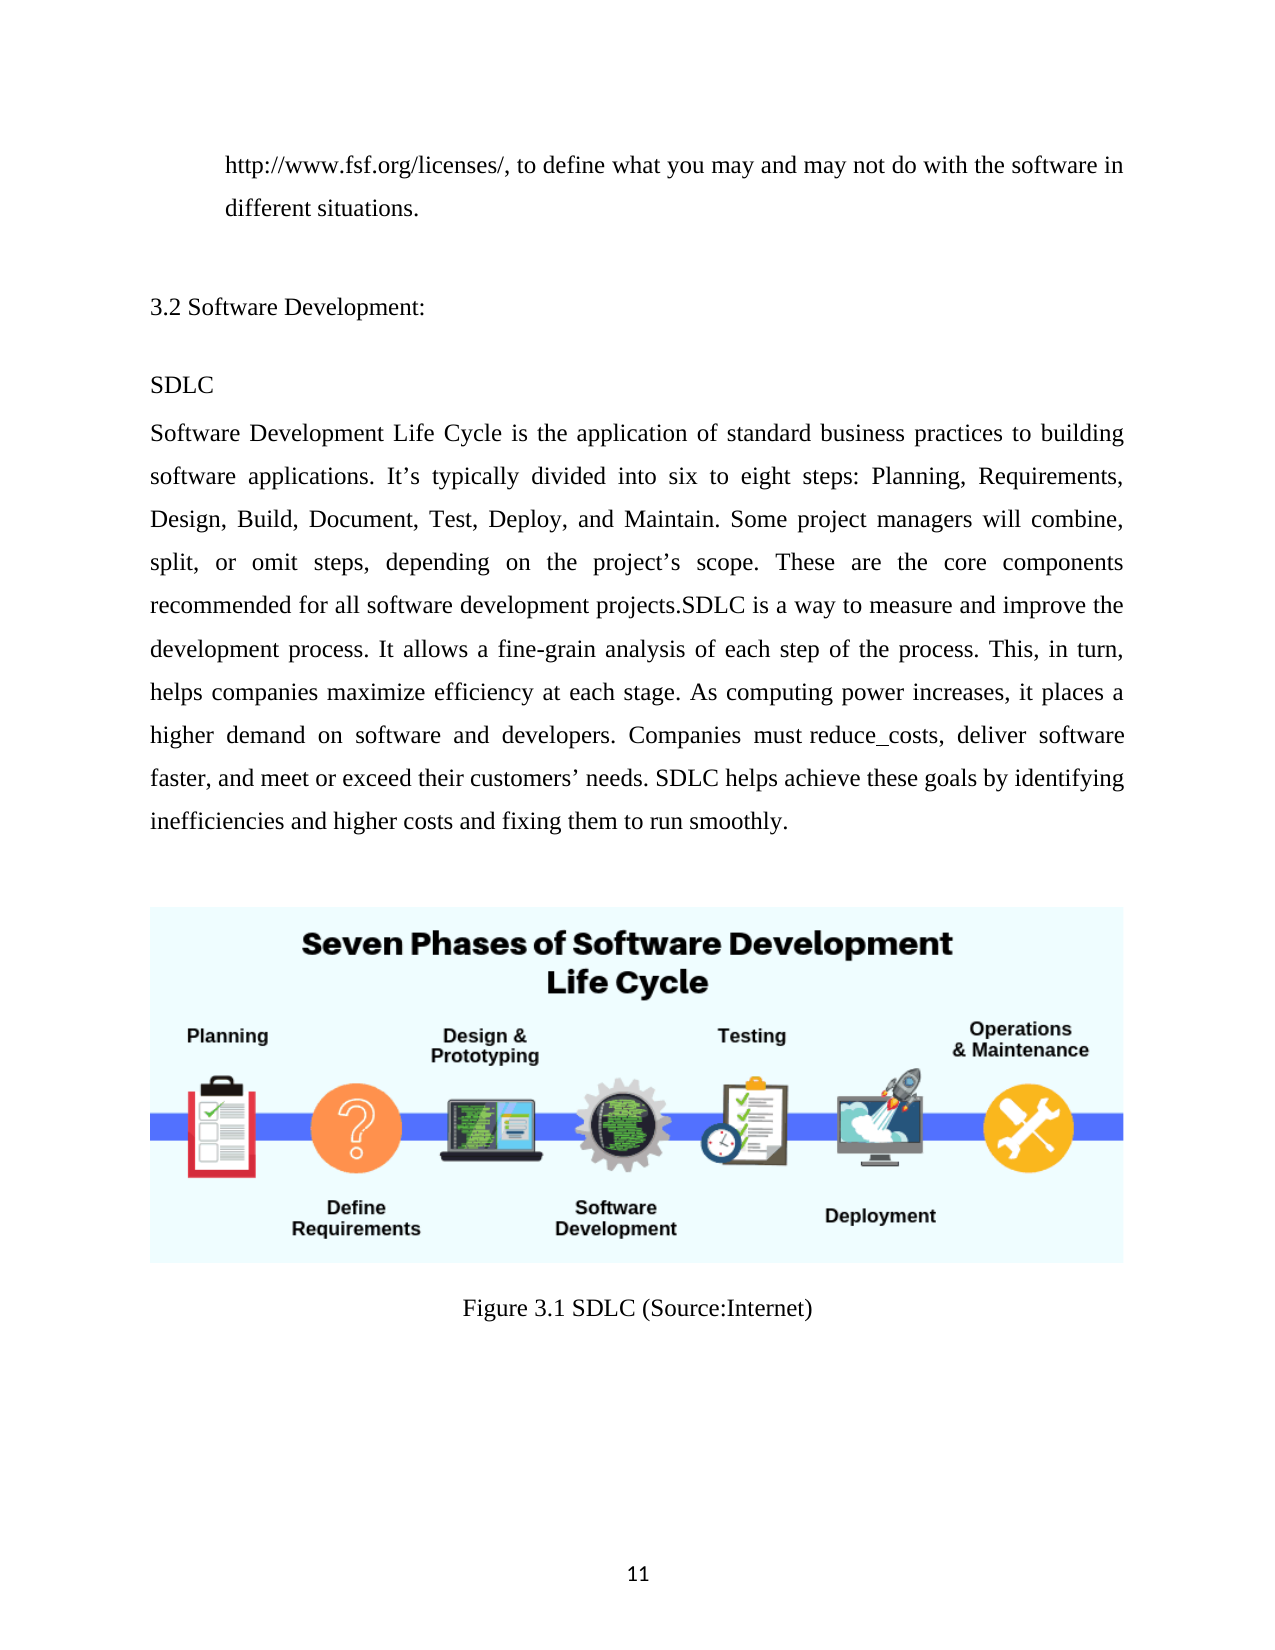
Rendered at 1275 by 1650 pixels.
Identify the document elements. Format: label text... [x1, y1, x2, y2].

subtitle 3.2 Software Development: [150, 292, 1125, 321]
text SDLC [150, 370, 1125, 399]
text Figure 3.1 SDLC (Source:Internet) [150, 1293, 1125, 1322]
picture [150, 907, 1124, 1263]
text Software Development Life Cycle is the application of standard business practices to building software applications. It’s typically divided into six to eight steps: Planning, Requirements, Design, Build, Document, Test, Deploy, and Maintain. Some project managers will combine, split, or omit steps, depending on the project’s scope. These are the core components recommended for all software development projects.SDLC is a way to measure and improve the development process. It allows a fine-grain analysis of each step of the process. This, in turn, helps companies maximize efficiency at each stage. As computing power increases, it places a higher demand on software and developers. Companies must reduce costs, deliver software faster, and meet or exceed their customers’ needs. SDLC helps achieve these goals by identifying inefficiencies and higher costs and fixing them to run smoothly. [150, 418, 1125, 835]
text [225, 150, 1125, 222]
